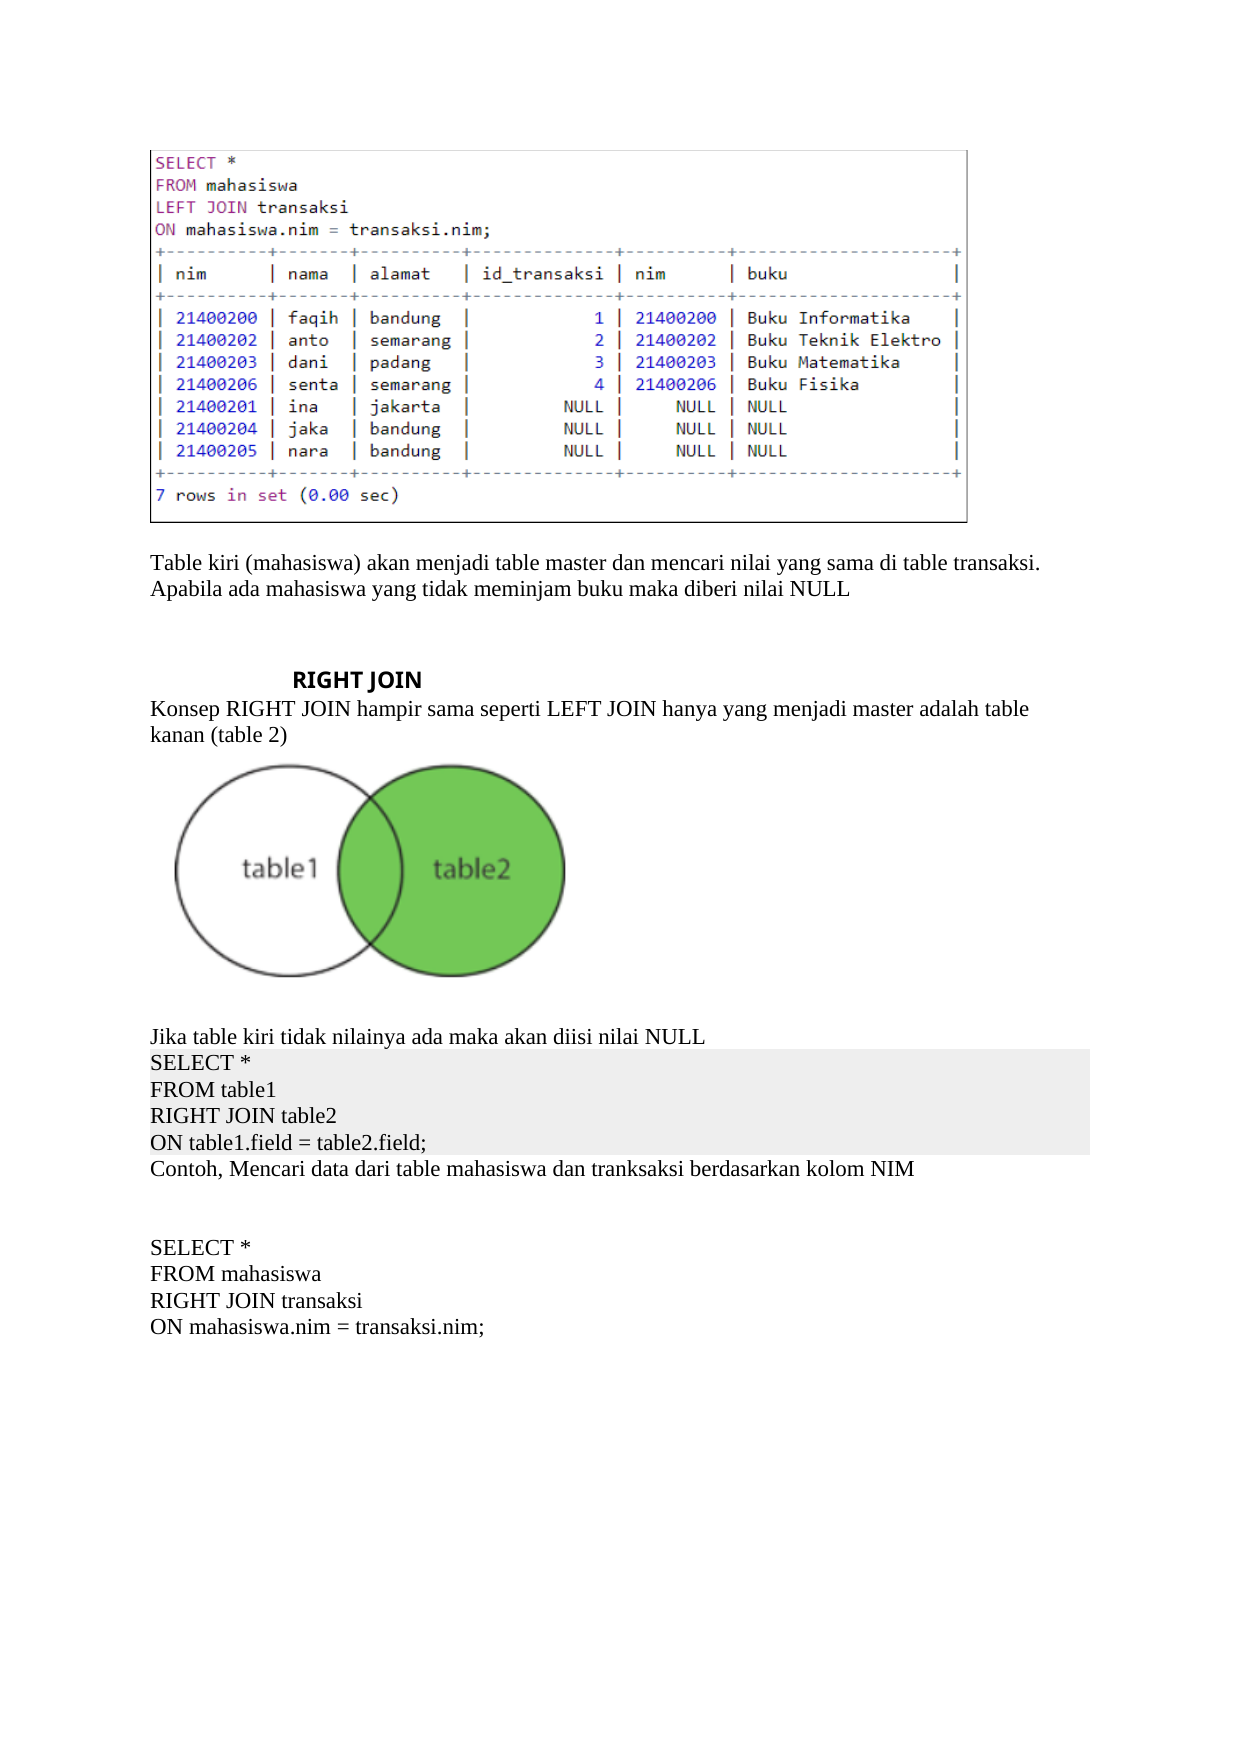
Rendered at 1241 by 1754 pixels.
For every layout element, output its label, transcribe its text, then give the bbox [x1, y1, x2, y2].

text SELECT * [150, 1049, 1090, 1076]
text Jika table kiri tidak nilainya ada maka akan diisi nilai NULL [150, 1023, 1090, 1049]
text RIGHT JOIN table2 [150, 1102, 1090, 1128]
text FROM mahasiswa [150, 1260, 1090, 1287]
text RIGHT JOIN transaksi [150, 1287, 1090, 1313]
text ON table1.field = table2.field; [150, 1128, 1090, 1155]
text Table kiri (mahasiswa) akan menjadi table master dan mencari nilai yang sama di table transaksi. Apabila ada mahasiswa yang tidak meminjam buku maka diberi nilai NULL [150, 548, 1090, 601]
text FROM table1 [150, 1076, 1090, 1102]
subtitle RIGHT JOIN [292, 664, 1090, 695]
picture [150, 747, 578, 993]
text Contoh, Mencari data dari table mahasiswa dan tranksaksi berdasarkan kolom NIM [150, 1155, 1090, 1181]
text SELECT * [150, 1234, 1090, 1260]
text ON mahasiswa.nim = transaksi.nim; [150, 1313, 1090, 1339]
text Konsep RIGHT JOIN hampir sama seperti LEFT JOIN hanya yang menjadi master adalah table kanan (table 2) [150, 695, 1090, 748]
picture [150, 150, 968, 523]
